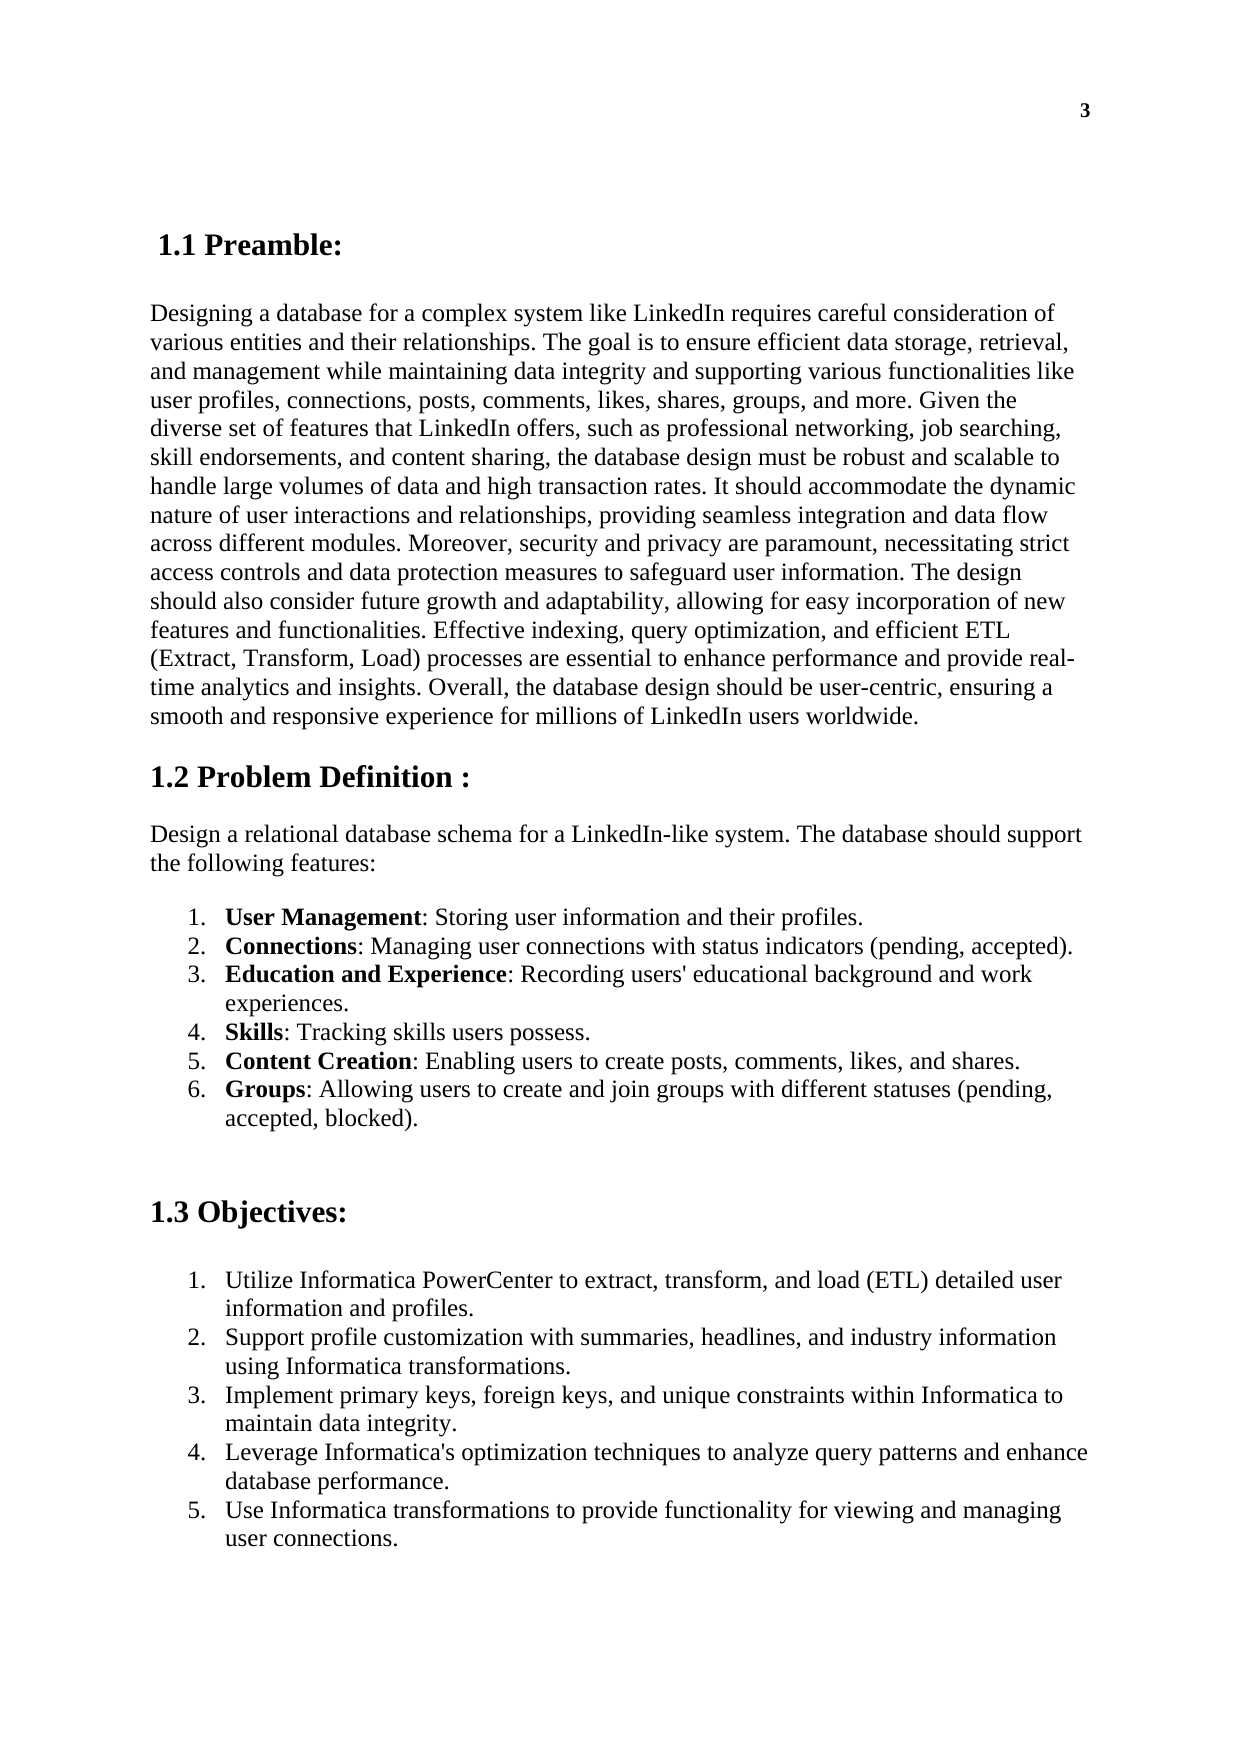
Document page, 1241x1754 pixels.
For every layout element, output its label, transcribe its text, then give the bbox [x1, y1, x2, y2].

list Support profile customization with summaries, headlines, and industry information using Informatica transformations. [187, 1322, 1090, 1380]
list User Management: Storing user information and their profiles. [187, 902, 1090, 931]
list Use Informatica transformations to provide functionality for viewing and managing user connections. [187, 1495, 1090, 1552]
text 1.2 Problem Definition : [150, 758, 1090, 794]
list Leverage Informatica's optimization techniques to analyze query patterns and enhance database performance. [187, 1437, 1090, 1495]
list Education and Experience: Recording users' educational background and work experiences. [187, 959, 1090, 1017]
list Implement primary keys, foreign keys, and unique constraints within Informatica to maintain data integrity. [187, 1380, 1090, 1437]
text Designing a database for a complex system like LinkedIn requires careful consideration of various entities and their relationships. The goal is to ensure efficient data storage, retrieval, and management while maintaining data integrity and supporting various functionalities like user profiles, connections, posts, comments, likes, shares, groups, and more. Given the diverse set of features that LinkedIn offers, such as professional networking, job searching, skill endorsements, and content sharing, the database design must be robust and scalable to handle large volumes of data and high transaction rates. It should accommodate the dynamic nature of user interactions and relationships, providing seamless integration and data flow across different modules. Moreover, security and privacy are paramount, necessitating strict access controls and data protection measures to safeguard user information. The design should also consider future growth and adaptability, allowing for easy incorporation of new features and functionalities. Effective indexing, query optimization, and efficient ETL (Extract, Transform, Load) processes are essential to enhance performance and provide real-time analytics and insights. Overall, the database design should be user-centric, ensuring a smooth and responsive experience for millions of LinkedIn users worldwide. [150, 298, 1090, 730]
list Skills: Tracking skills users possess. [187, 1017, 1090, 1046]
list Connections: Managing user connections with status indicators (pending, accepted). [187, 931, 1090, 959]
text Design a relational database schema for a LinkedIn-like system. The database should support the following features: [150, 819, 1090, 877]
text 1.3 Objectives: [150, 1193, 1090, 1229]
text 1.1 Preamble: [150, 227, 1090, 263]
list Content Creation: Enabling users to create posts, comments, likes, and shares. [187, 1046, 1090, 1074]
list Groups: Allowing users to create and join groups with different statuses (pending, accepted, blocked). [187, 1074, 1090, 1132]
list Utilize Informatica PowerCenter to extract, transform, and load (ETL) detailed user information and profiles. [187, 1265, 1090, 1322]
